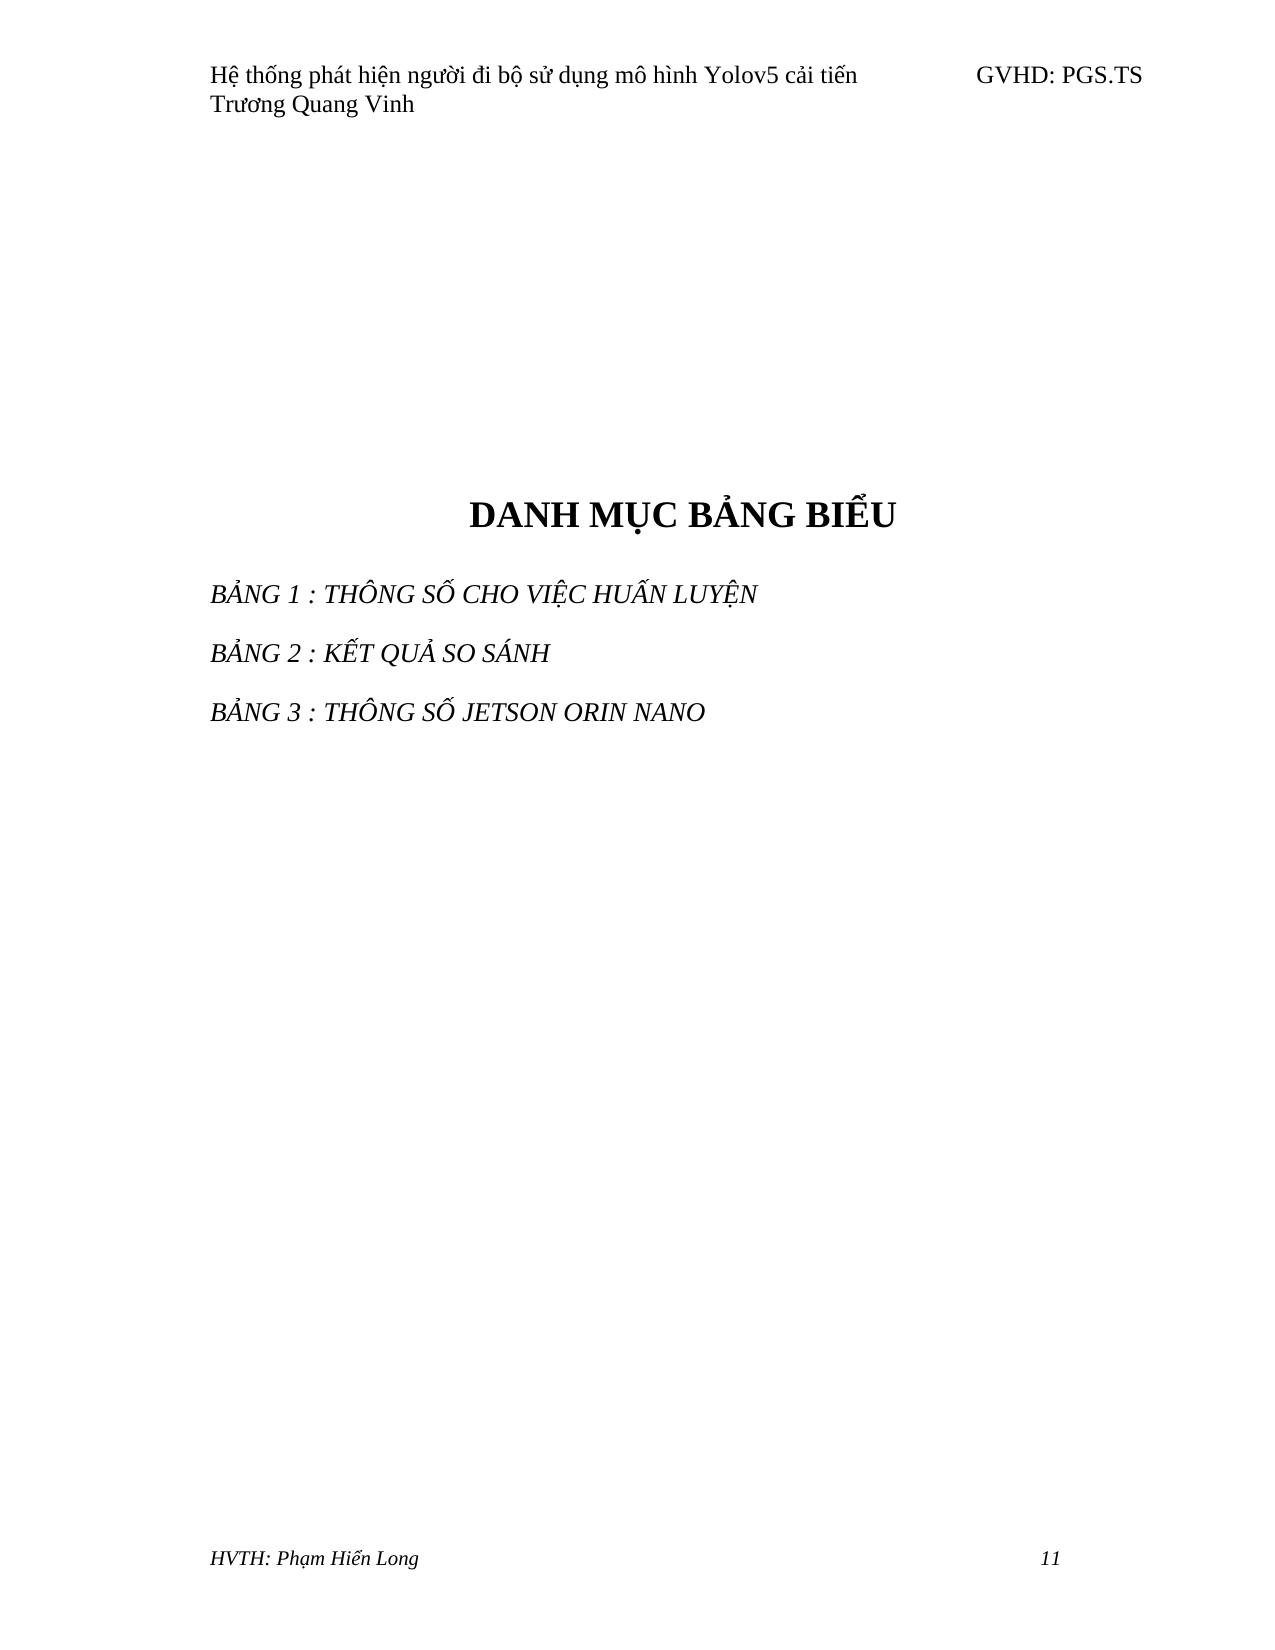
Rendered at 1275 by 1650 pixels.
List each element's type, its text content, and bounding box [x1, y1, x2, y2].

text BẢNG 2 : KẾT QUẢ SO SÁNH 87 [210, 637, 1156, 668]
text DANH MỤC BẢNG BIỂU [210, 493, 1156, 536]
text BẢNG 3 : THÔNG SỐ JETSON ORIN NANO 93 [210, 696, 1156, 728]
text BẢNG 1 : THÔNG SỐ CHO VIỆC HUẤN LUYỆN 86 [210, 578, 1156, 609]
